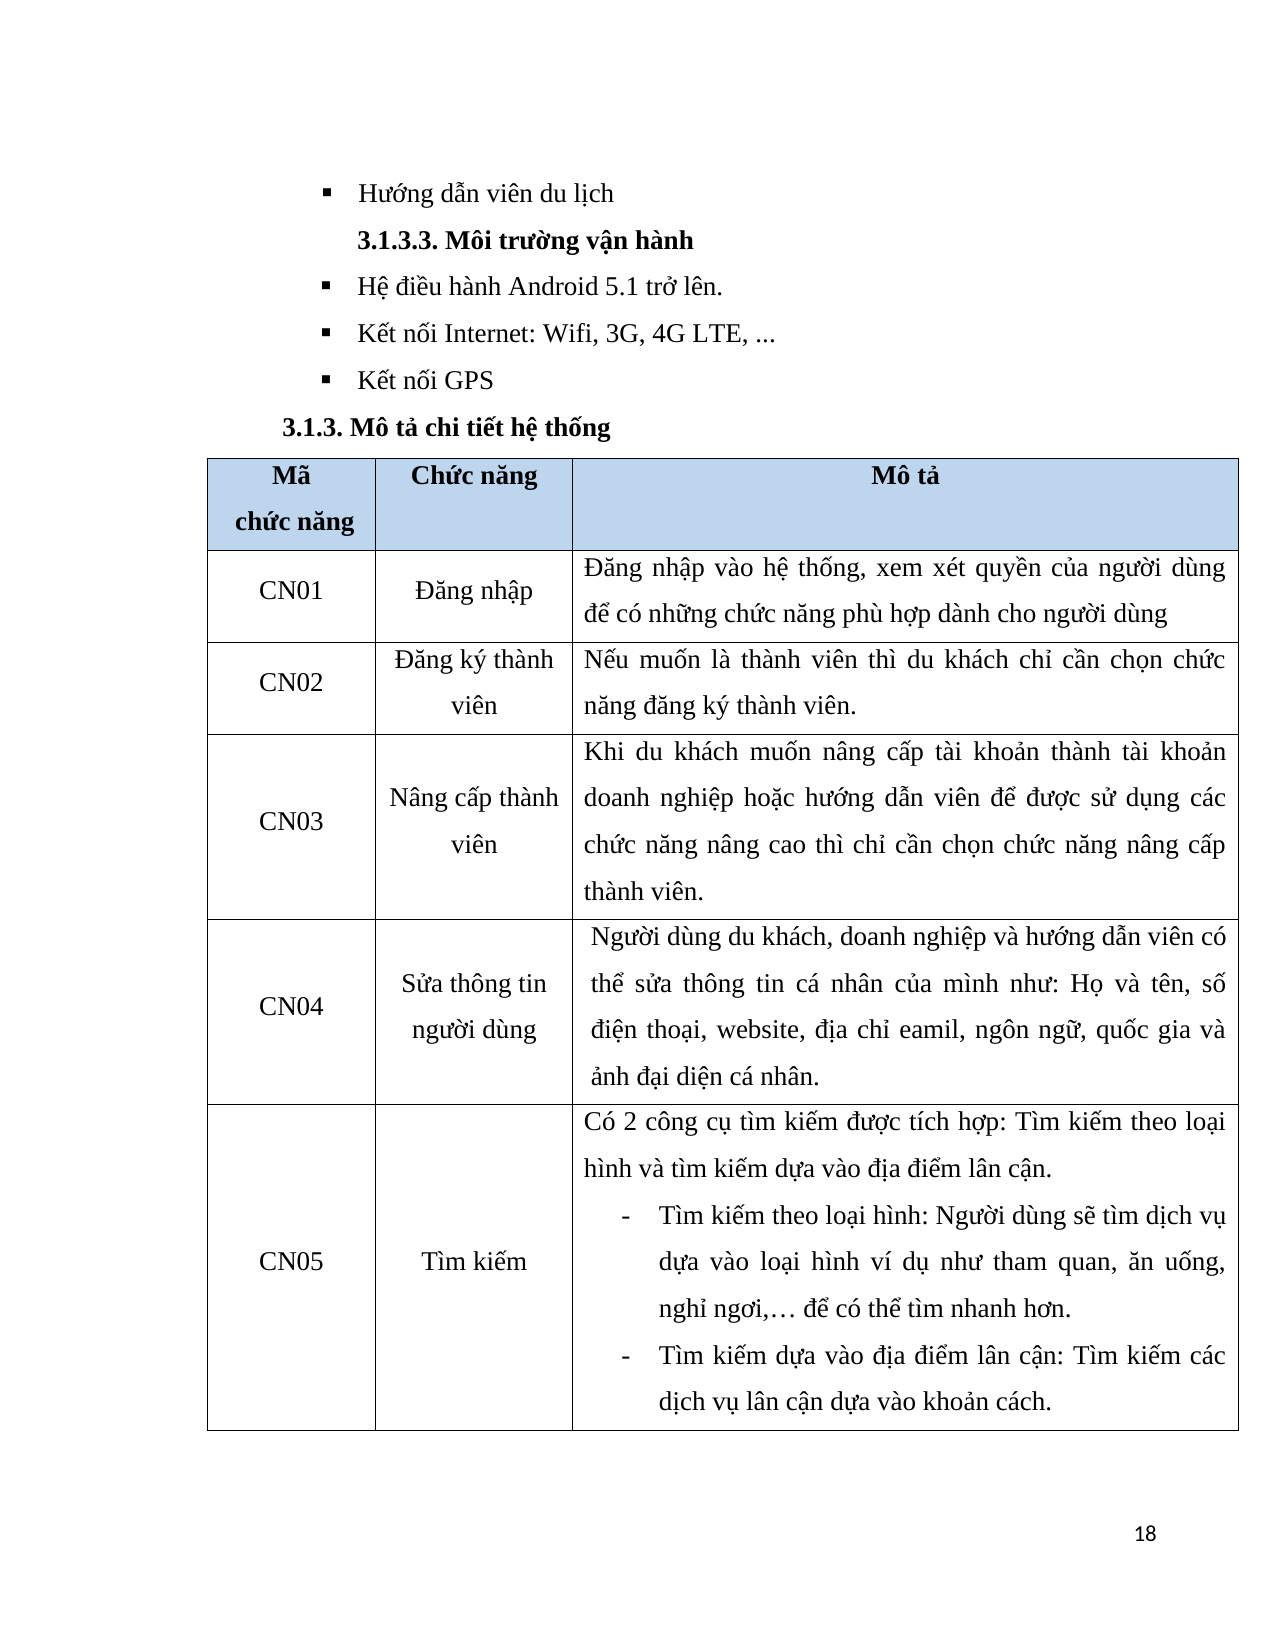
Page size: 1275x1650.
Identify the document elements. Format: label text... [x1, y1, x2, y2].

table_header Mô tả [573, 459, 1238, 550]
table_cell Nếu muốn là thành viên thì du khách chỉ cần chọn chức năng đăng ký thành viên. [573, 643, 1238, 734]
table_cell Có 2 công cụ tìm kiếm được tích hợp: Tìm kiếm theo loại hình và tìm kiếm dựa vào địa điểm lân cận. Tìm kiếm theo loại hình: Người dùng sẽ tìm dịch vụ dựa vào loại hình ví dụ như tham quan, ăn uống, nghỉ ngơi,… để có thể tìm nhanh hơn. Tìm kiếm dựa vào địa điểm lân cận: Tìm kiếm các dịch vụ lân cận dựa vào khoản cách. [573, 1105, 1238, 1430]
table_cell Đăng ký thành viên [376, 643, 572, 734]
table_cell Nâng cấp thành viên [376, 735, 572, 919]
table_cell Người dùng du khách, doanh nghiệp và hướng dẫn viên có thể sửa thông tin cá nhân của mình như: Họ và tên, số điện thoại, website, địa chỉ eamil, ngôn ngữ, quốc gia và ảnh đại diện cá nhân. [573, 920, 1238, 1104]
subtitle 3.1.3.3. Môi trường vận hành [207, 224, 1156, 255]
table_cell CN05 [208, 1105, 375, 1430]
table_cell CN04 [208, 920, 375, 1104]
table_cell Tìm kiếm [376, 1105, 572, 1430]
table_cell CN03 [208, 735, 375, 919]
list Kết nối GPS [319, 364, 1156, 396]
table_cell Khi du khách muốn nâng cấp tài khoản thành tài khoản doanh nghiệp hoặc hướng dẫn viên để được sử dụng các chức năng nâng cao thì chỉ cần chọn chức năng nâng cấp thành viên. [573, 735, 1238, 919]
table_cell CN02 [208, 643, 375, 734]
table_cell Sửa thông tin người dùng [376, 920, 572, 1104]
list Hướng dẫn viên du lịch [321, 177, 1156, 208]
table_cell CN01 [208, 551, 375, 642]
table_cell Đăng nhập vào hệ thống, xem xét quyền của người dùng để có những chức năng phù hợp dành cho người dùng [573, 551, 1238, 642]
list Hệ điều hành Android 5.1 trở lên. [319, 271, 1156, 302]
table_header Chức năng [376, 459, 572, 550]
table_header Mã chức năng [208, 459, 375, 550]
list Kết nối Internet: Wifi, 3G, 4G LTE, ... [319, 317, 1156, 349]
subtitle 3.1.3. Mô tả chi tiết hệ thống [207, 411, 1156, 442]
table_cell Đăng nhập [376, 551, 572, 642]
